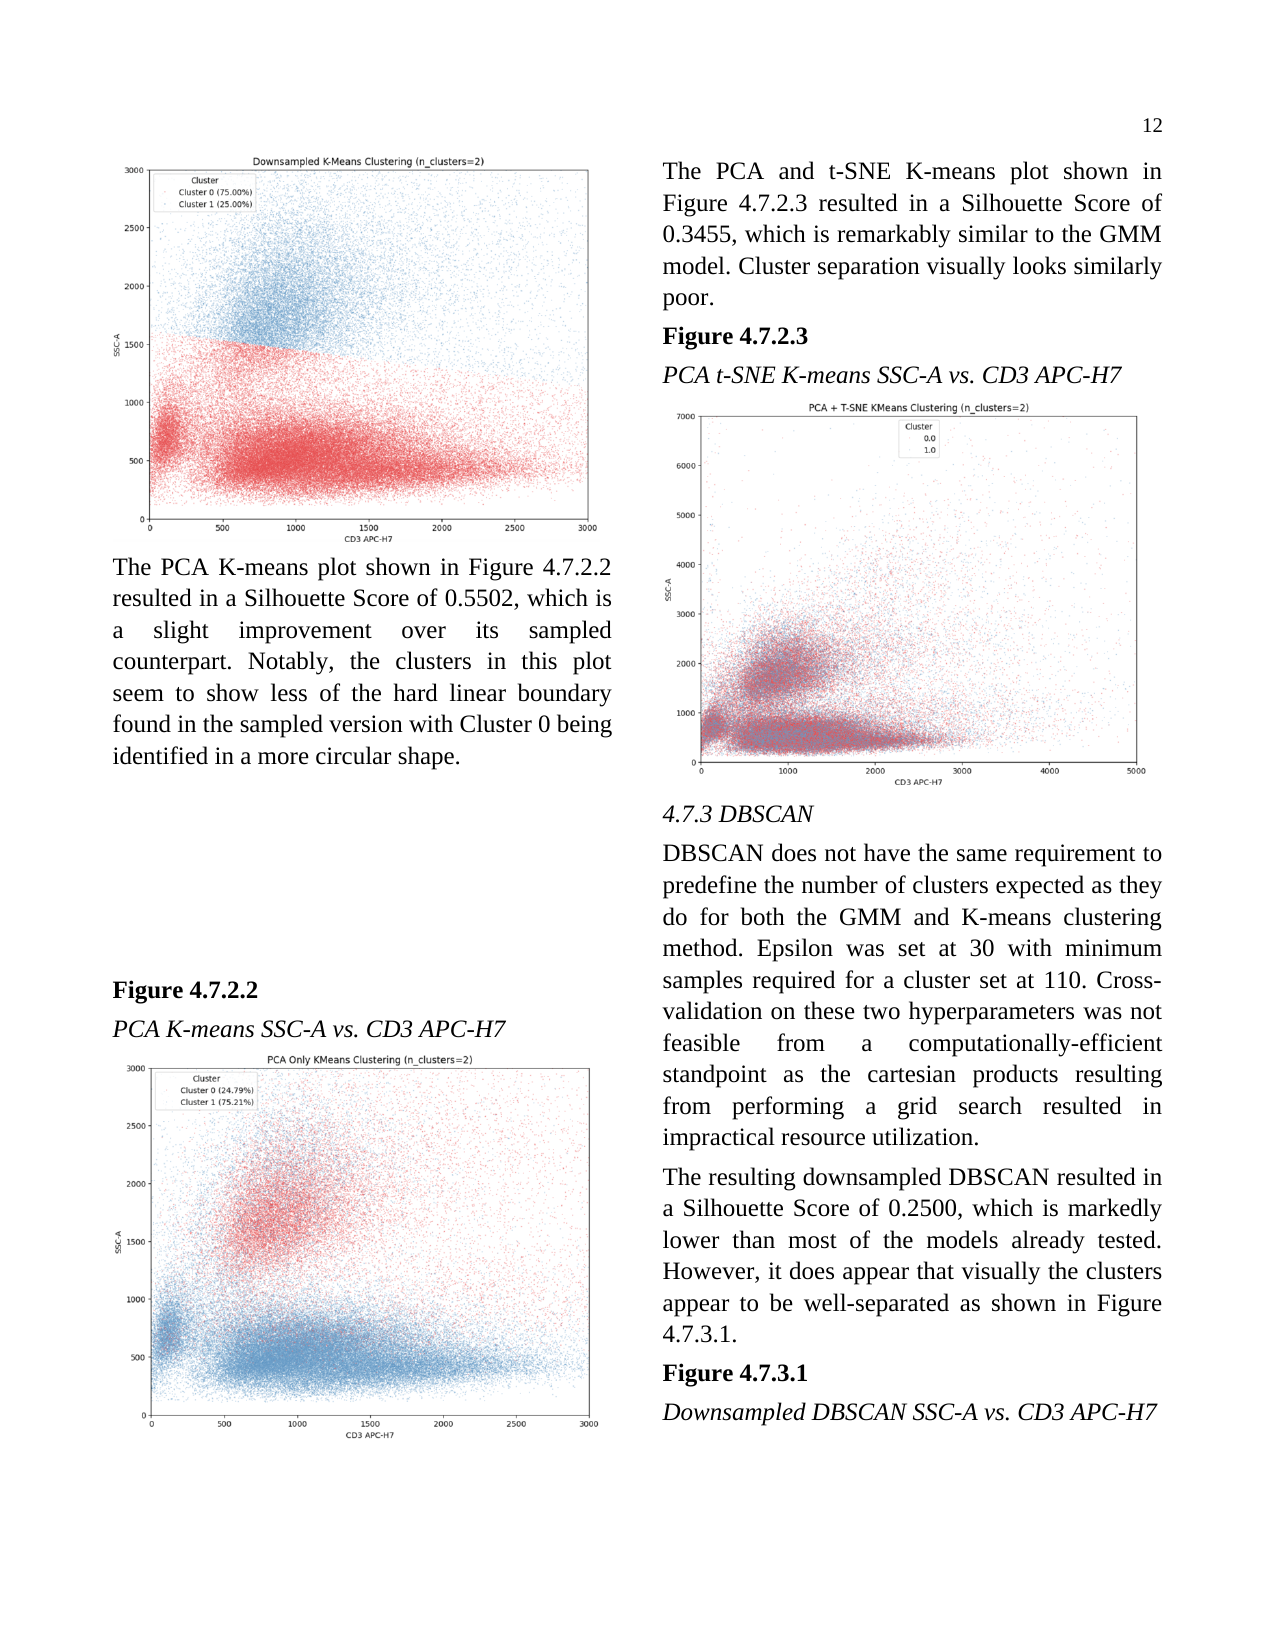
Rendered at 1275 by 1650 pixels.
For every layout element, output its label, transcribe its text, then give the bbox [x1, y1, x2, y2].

text Figure 4.7.3.1 [662, 1358, 1162, 1387]
text 4.7.3 DBSCAN [662, 799, 1162, 828]
picture [662, 399, 1150, 789]
text PCA K-means SSC-A vs. CD3 APC-H7 [112, 1014, 612, 1043]
text Figure 4.7.2.2 [112, 975, 612, 1004]
text The PCA K-means plot shown in Figure 4.7.2.2 resulted in a Silhouette Score of 0.5502, which is a slight improvement over its sampled counterpart. Notably, the clusters in this plot seem to show less of the hard linear boundary found in the sampled version with Cluster 0 being identified in a more circular shape. [112, 552, 612, 770]
text The resulting downsampled DBSCAN resulted in a Silhouette Score of 0.2500, which is markedly lower than most of the models already tested. However, it does appear that visually the clusters appear to be well-separated as shown in Figure 4.7.3.1. [662, 1162, 1162, 1348]
picture [112, 1053, 600, 1441]
text Downsampled DBSCAN SSC-A vs. CD3 APC-H7 [662, 1397, 1162, 1426]
picture [112, 156, 600, 542]
text Figure 4.7.2.3 [662, 321, 1162, 350]
text The PCA and t-SNE K-means plot shown in Figure 4.7.2.3 resulted in a Silhouette Score of 0.3455, which is remarkably similar to the GMM model. Cluster separation visually looks similarly poor. [662, 156, 1162, 311]
text PCA t-SNE K-means SSC-A vs. CD3 APC-H7 [662, 360, 1162, 389]
text DBSCAN does not have the same requirement to predefine the number of clusters expected as they do for both the GMM and K-means clustering method. Epsilon was set at 30 with minimum samples required for a cluster set at 110. Cross-validation on these two hyperparameters was not feasible from a computationally-efficient standpoint as the cartesian products resulting from performing a grid search resulted in impractical resource utilization. [662, 838, 1162, 1151]
